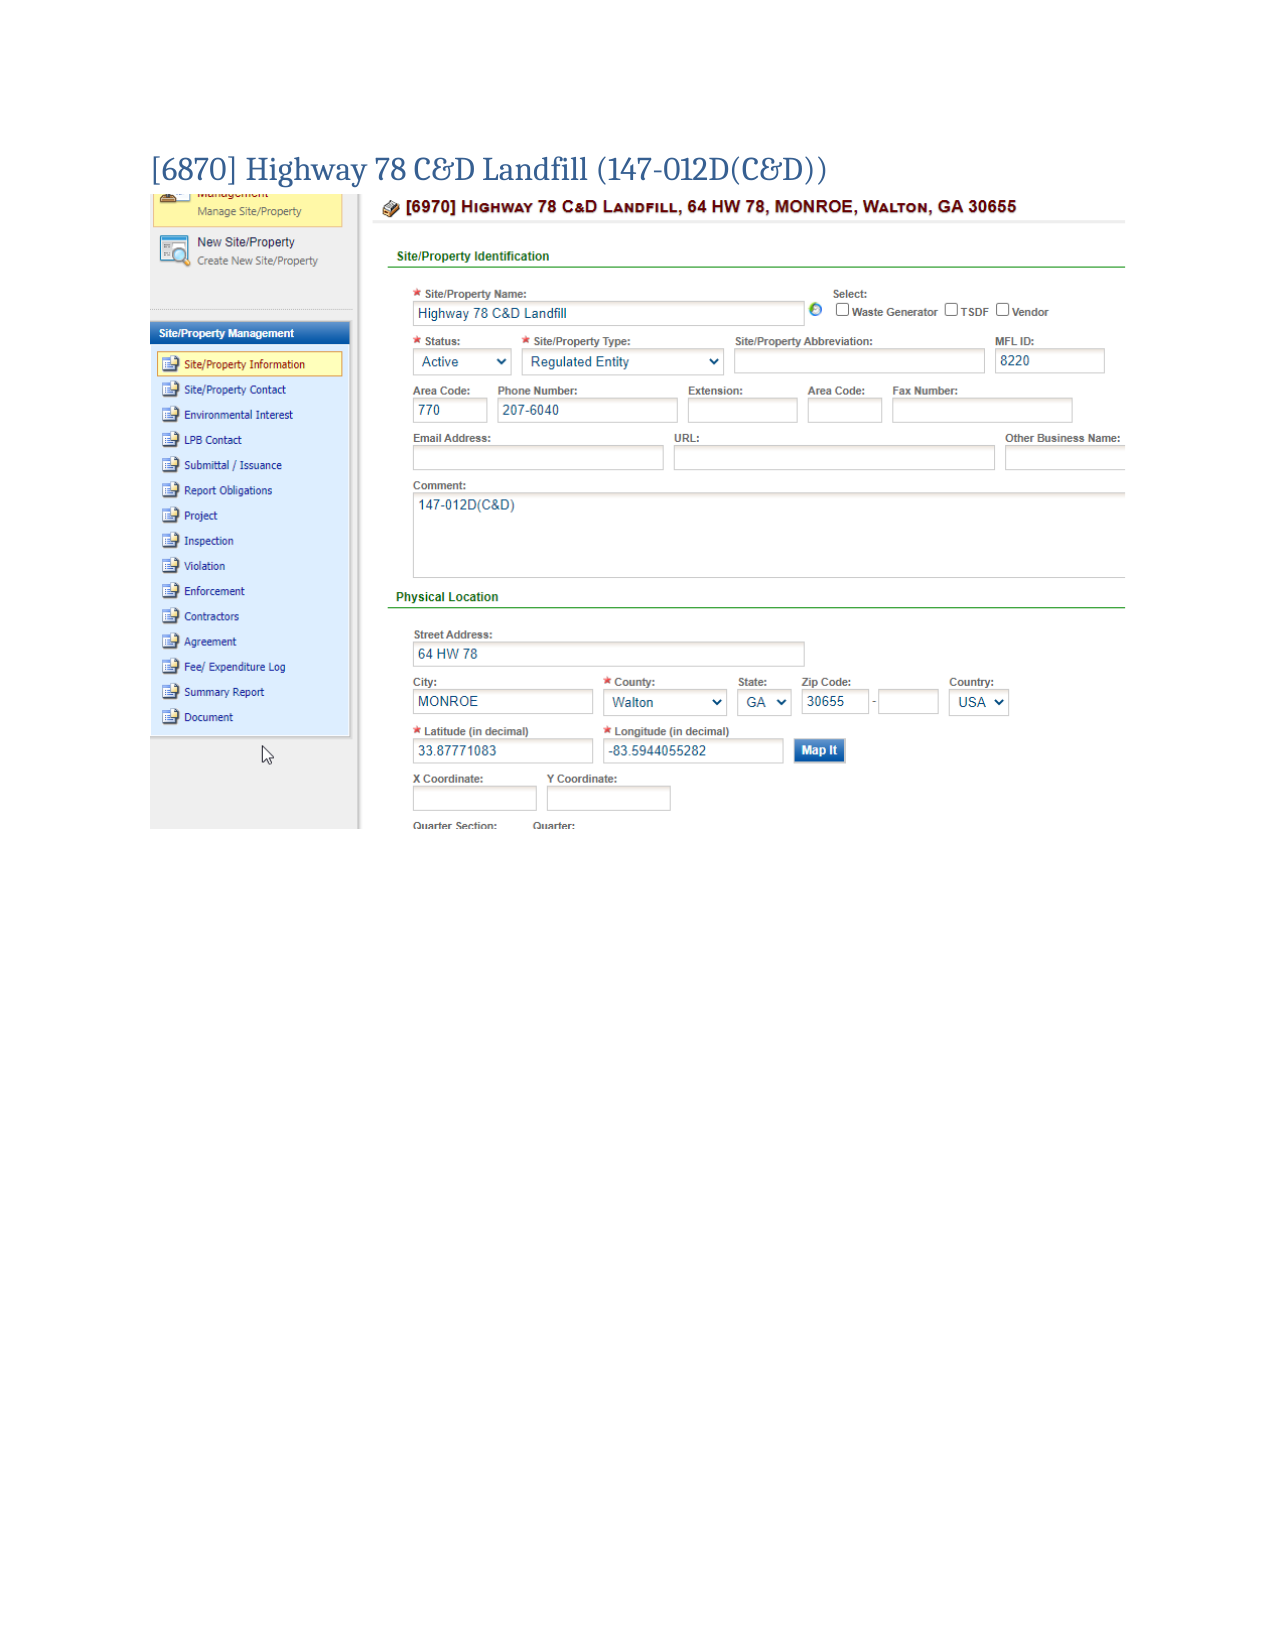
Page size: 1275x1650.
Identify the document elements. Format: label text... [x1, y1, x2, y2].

subtitle [6870] Highway 78 C&D Landfill (147-012D(C&D)) [150, 150, 1125, 188]
picture [150, 194, 1125, 829]
